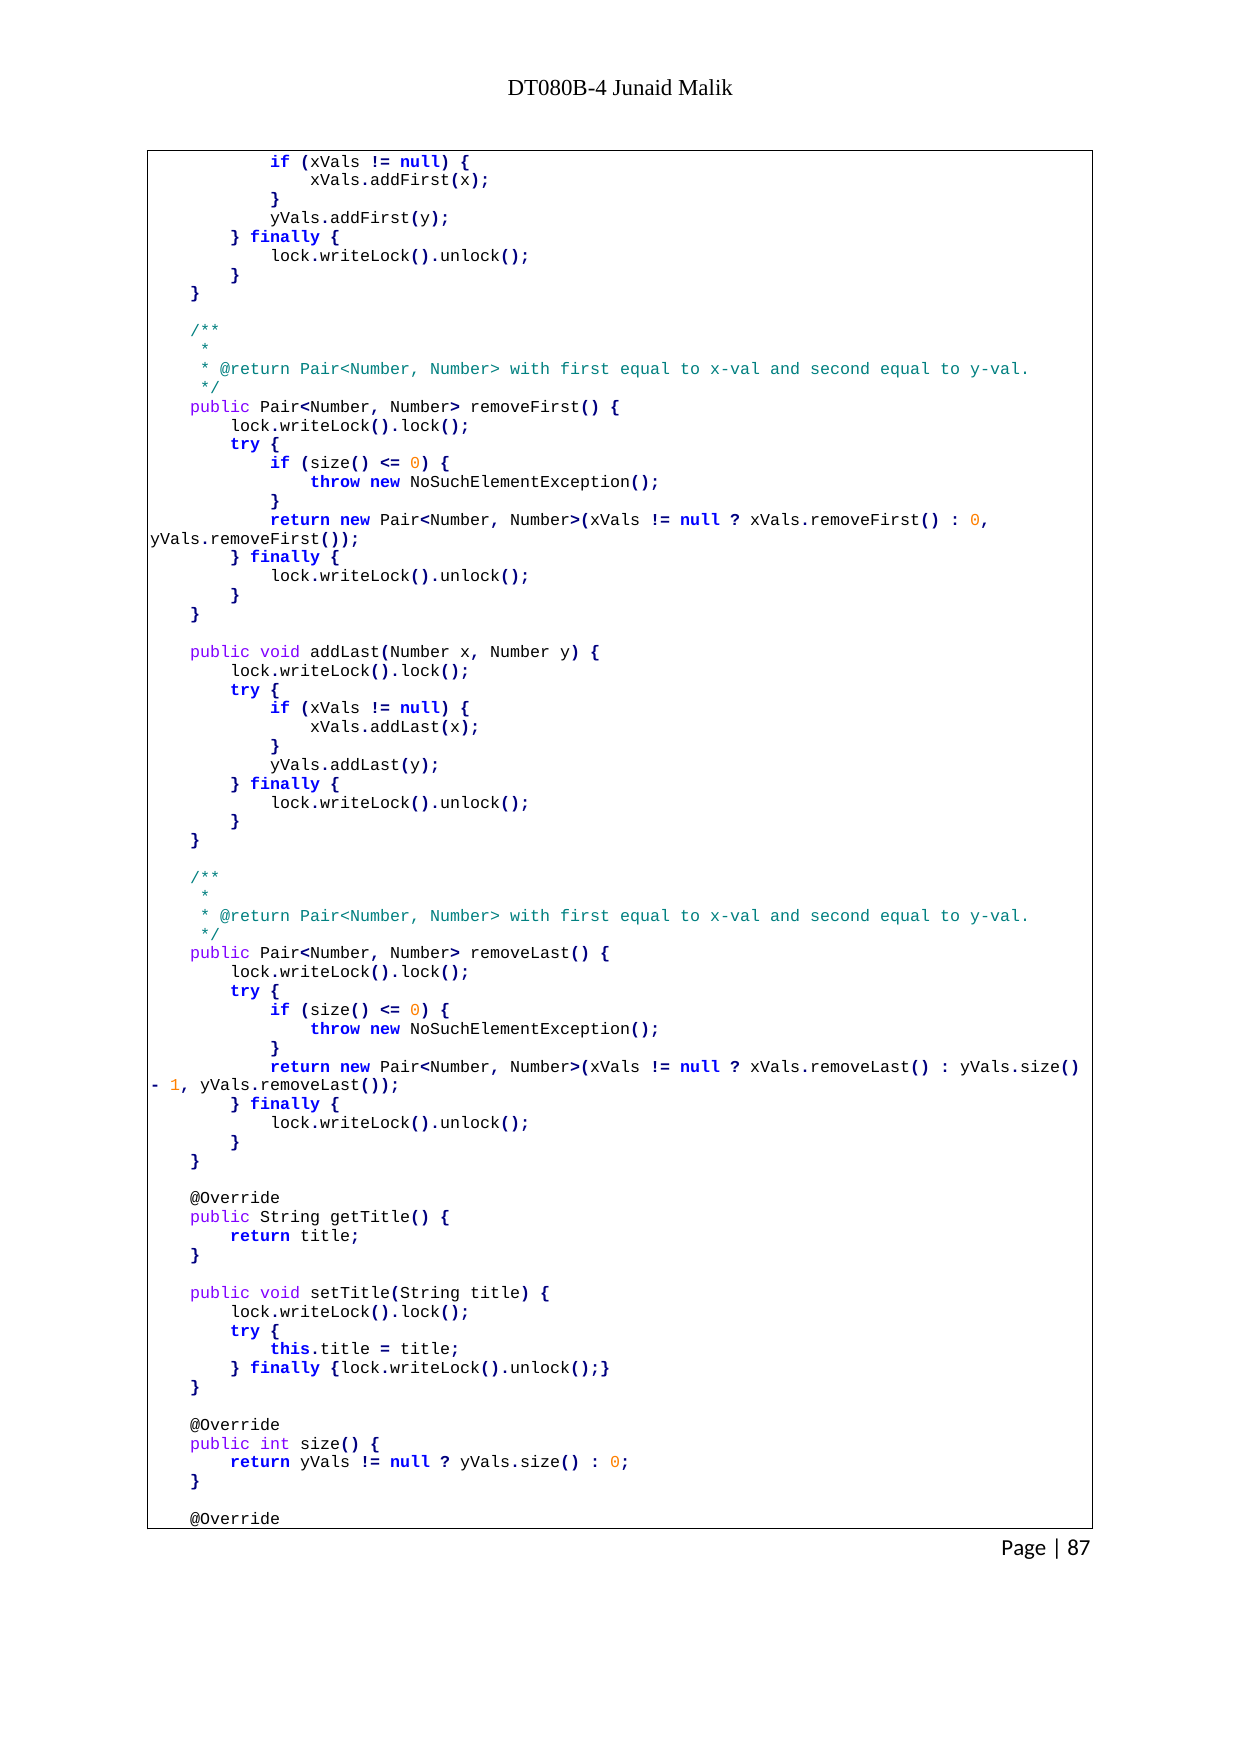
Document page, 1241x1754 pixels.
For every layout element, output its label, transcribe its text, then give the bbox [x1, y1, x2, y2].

text } [150, 1379, 1090, 1397]
text } [150, 1247, 1090, 1266]
text public void addLast(Number x, Number y) { [150, 643, 1090, 662]
text } [150, 266, 1090, 285]
text this.title = title; [150, 1341, 1090, 1360]
text public Pair<Number, Number> removeLast() { [150, 945, 1090, 964]
text yVals.addLast(y); [150, 756, 1090, 775]
text } finally { [150, 1096, 1090, 1115]
text if (size() <= 0) { [150, 1002, 1090, 1020]
text try { [150, 436, 1090, 455]
text lock.writeLock().unlock(); [150, 247, 1090, 266]
text */ [150, 926, 1090, 945]
text return yVals != null ? yVals.size() : 0; [150, 1454, 1090, 1473]
text lock.writeLock().lock(); [150, 662, 1090, 681]
text if (xVals != null) { [148, 151, 1092, 172]
text } [150, 587, 1090, 606]
text } [150, 738, 1090, 756]
text */ [150, 379, 1090, 398]
text } finally {lock.writeLock().unlock();} [150, 1360, 1090, 1379]
text * [150, 888, 1090, 907]
text xVals.addFirst(x); [150, 172, 1090, 191]
text } [150, 1473, 1090, 1492]
text } [150, 1152, 1090, 1171]
text xVals.addLast(x); [150, 719, 1090, 738]
text return title; [150, 1228, 1090, 1247]
text } [150, 191, 1090, 210]
text } [150, 813, 1090, 832]
text throw new NoSuchElementException(); [150, 474, 1090, 492]
text public Pair<Number, Number> removeFirst() { [150, 398, 1090, 417]
text } finally { [150, 228, 1090, 247]
text } [150, 1039, 1090, 1058]
text } [150, 492, 1090, 511]
text lock.writeLock().unlock(); [150, 794, 1090, 813]
text * @return Pair<Number, Number> with first equal to x-val and second equal to y-val. [150, 907, 1090, 926]
text public int size() { [150, 1435, 1090, 1454]
text public void setTitle(String title) { [150, 1284, 1090, 1303]
text if (xVals != null) { [150, 700, 1090, 719]
text * [150, 342, 1090, 361]
text } [150, 1133, 1090, 1152]
text return new Pair<Number, Number>(xVals != null ? xVals.removeLast() : yVals.size() - 1, yVals.removeLast()); [150, 1058, 1090, 1096]
text * @return Pair<Number, Number> with first equal to x-val and second equal to y-val. [150, 361, 1090, 379]
text lock.writeLock().unlock(); [150, 1115, 1090, 1133]
text lock.writeLock().lock(); [150, 417, 1090, 436]
text if (size() <= 0) { [150, 455, 1090, 474]
text @Override [150, 1190, 1090, 1209]
text } [150, 285, 1090, 304]
text } finally { [150, 549, 1090, 568]
text } [150, 832, 1090, 851]
text lock.writeLock().lock(); [150, 964, 1090, 983]
text } [150, 606, 1090, 624]
text throw new NoSuchElementException(); [150, 1020, 1090, 1039]
text public String getTitle() { [150, 1209, 1090, 1228]
text lock.writeLock().lock(); [150, 1303, 1090, 1322]
text lock.writeLock().unlock(); [150, 568, 1090, 587]
text return new Pair<Number, Number>(xVals != null ? xVals.removeFirst() : 0, yVals.removeFirst()); [150, 511, 1090, 549]
text /** [150, 323, 1090, 342]
text try { [150, 983, 1090, 1002]
text /** [150, 869, 1090, 888]
text try { [150, 1322, 1090, 1341]
text yVals.addFirst(y); [150, 210, 1090, 228]
text @Override [150, 1511, 1090, 1528]
text } finally { [150, 775, 1090, 794]
text try { [150, 681, 1090, 700]
text @Override [150, 1416, 1090, 1435]
